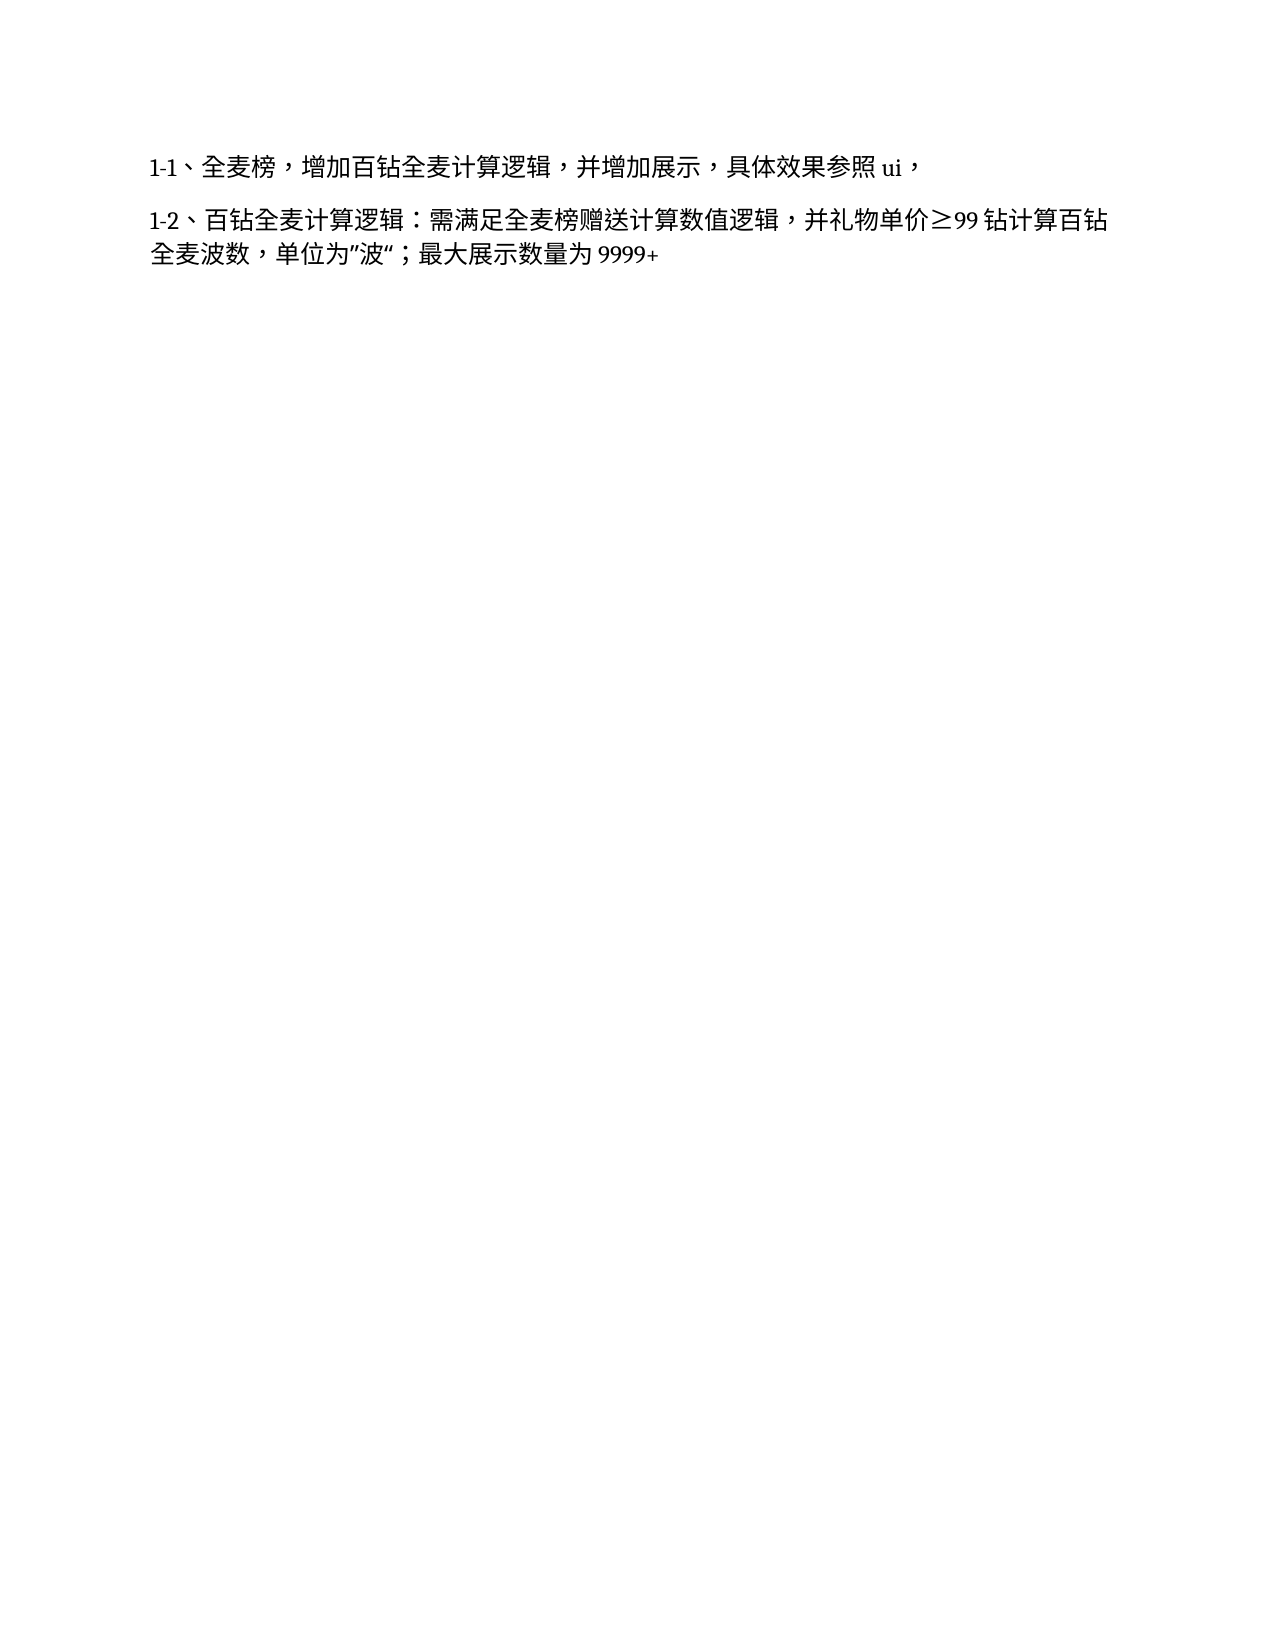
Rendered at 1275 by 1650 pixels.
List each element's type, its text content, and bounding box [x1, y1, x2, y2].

text 1-2、百钻全麦计算逻辑：需满足全麦榜赠送计算数值逻辑，并礼物单价≥99钻计算百钻全麦波数，单位为”波“；最大展示数量为9999+ [150, 203, 1125, 271]
text 1-1、全麦榜，增加百钻全麦计算逻辑，并增加展示，具体效果参照ui， [150, 150, 1125, 184]
